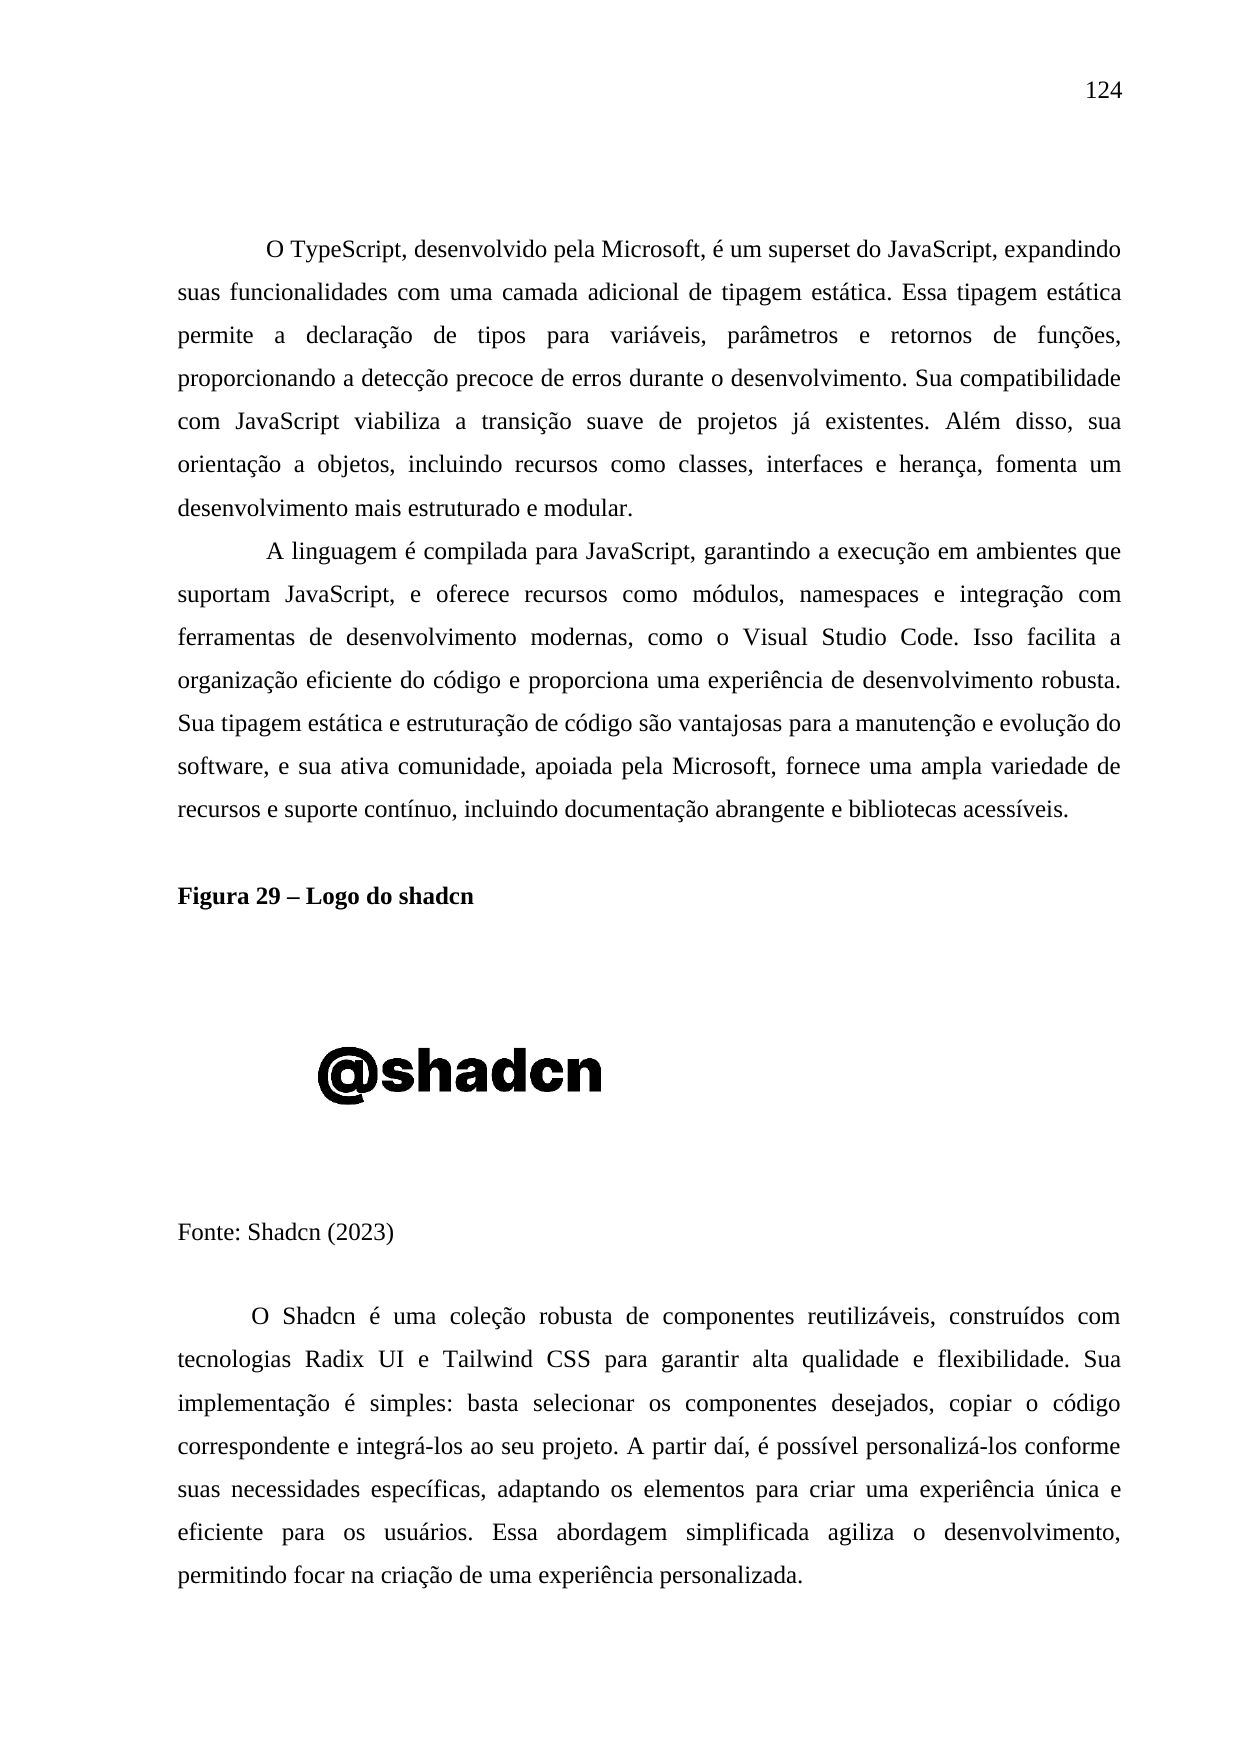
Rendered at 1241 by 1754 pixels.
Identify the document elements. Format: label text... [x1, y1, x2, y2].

text Fonte: Shadcn (2023) [177, 1217, 1122, 1246]
text A linguagem é compilada para JavaScript, garantindo a execução em ambientes que suportam JavaScript, e oferece recursos como módulos, namespaces e integração com ferramentas de desenvolvimento modernas, como o Visual Studio Code. Isso facilita a organização eficiente do código e proporciona uma experiência de desenvolvimento robusta. Sua tipagem estática e estruturação de código são vantajosas para a manutenção e evolução do software, e sua ativa comunidade, apoiada pela Microsoft, fornece uma ampla variedade de recursos e suporte contínuo, incluindo documentação abrangente e bibliotecas acessíveis. [177, 536, 1122, 823]
text O Shadcn é uma coleção robusta de componentes reutilizáveis, construídos com tecnologias Radix UI e Tailwind CSS para garantir alta qualidade e flexibilidade. Sua implementação é simples: basta selecionar os componentes desejados, copiar o código correspondente e integrá-los ao seu projeto. A partir daí, é possível personalizá-los conforme suas necessidades específicas, adaptando os elementos para criar uma experiência única e eficiente para os usuários. Essa abordagem simplificada agiliza o desenvolvimento, permitindo focar na criação de uma experiência personalizada. [177, 1301, 1122, 1589]
text Figura 29 – Logo do shadcn [177, 881, 1122, 909]
text O TypeScript, desenvolvido pela Microsoft, é um superset do JavaScript, expandindo suas funcionalidades com uma camada adicional de tipagem estática. Essa tipagem estática permite a declaração de tipos para variáveis, parâmetros e retornos de funções, proporcionando a detecção precoce de erros durante o desenvolvimento. Sua compatibilidade com JavaScript viabiliza a transição suave de projetos já existentes. Além disso, sua orientação a objetos, incluindo recursos como classes, interfaces e herança, fomenta um desenvolvimento mais estruturado e modular. [177, 234, 1122, 521]
picture [177, 922, 741, 1217]
